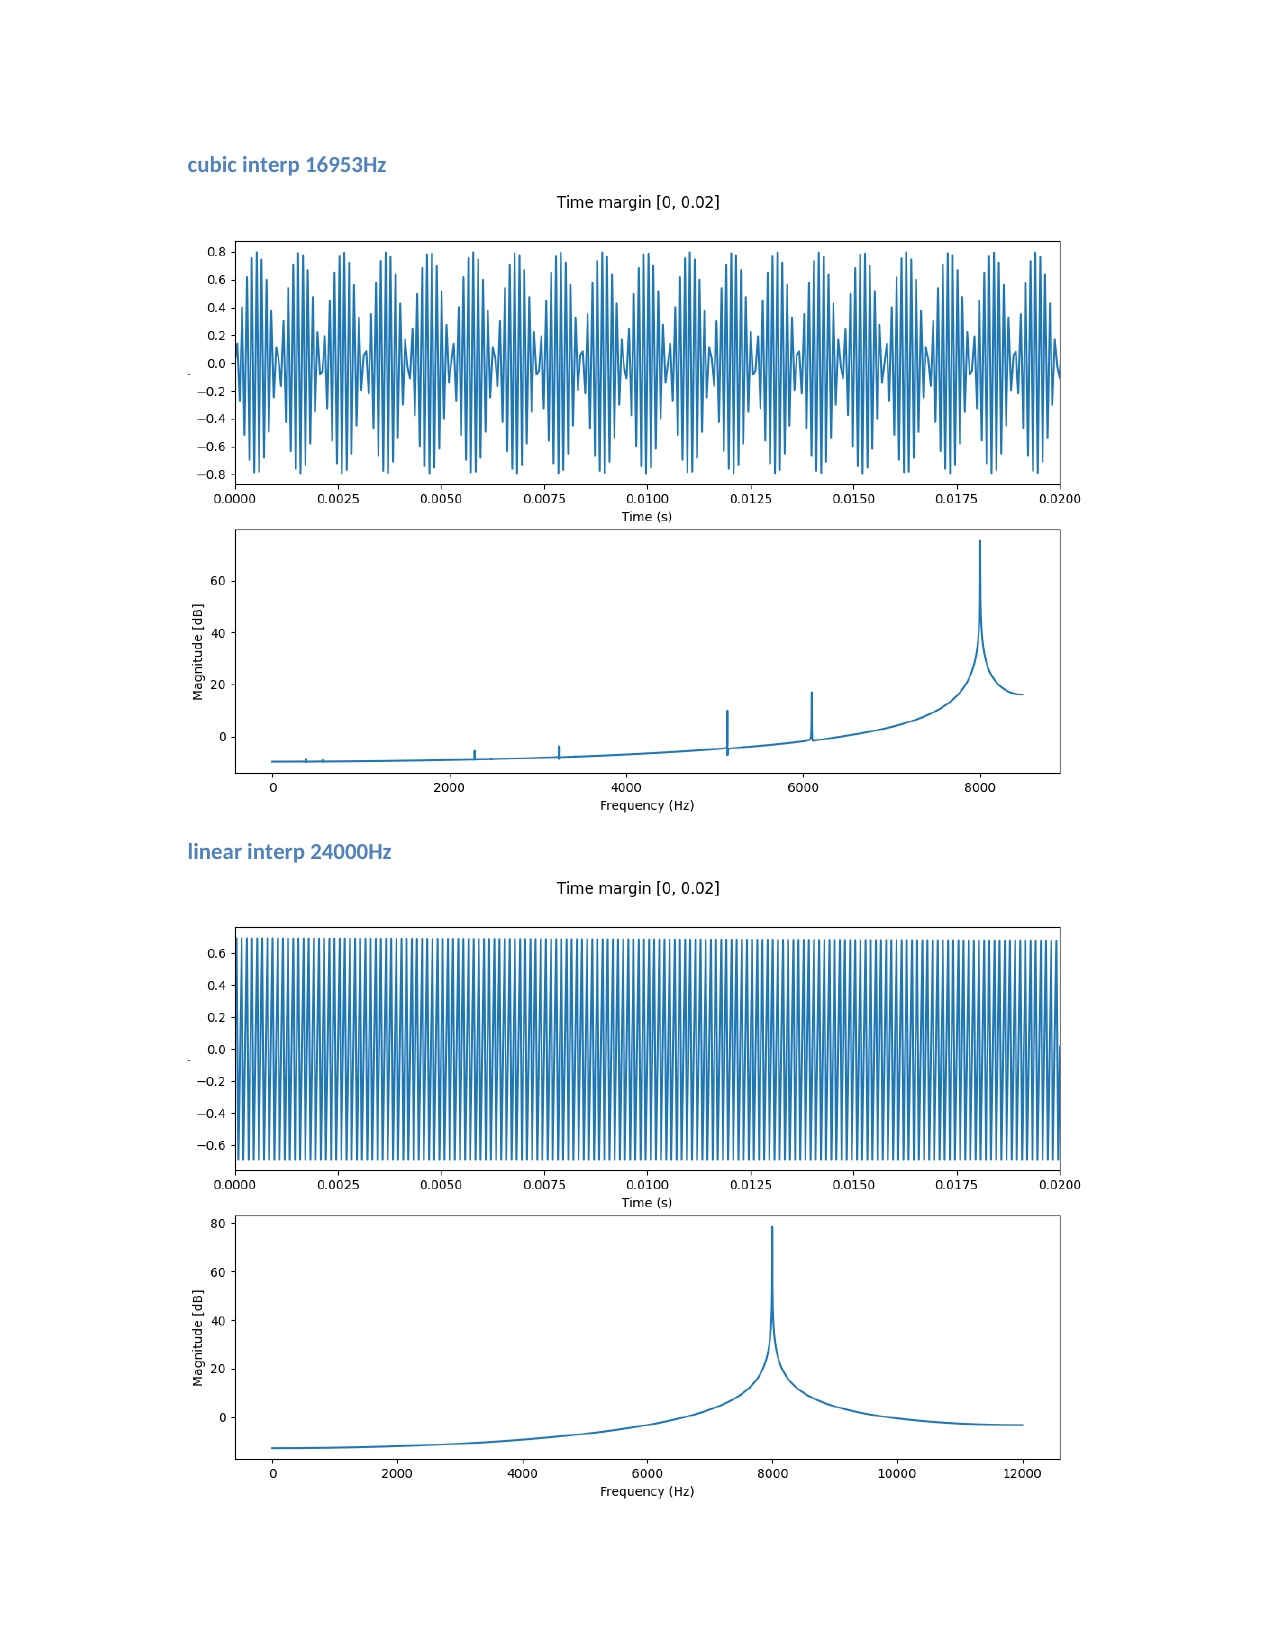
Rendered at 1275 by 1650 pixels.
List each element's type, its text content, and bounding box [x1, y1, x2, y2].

picture [187, 869, 1088, 1499]
subtitle linear interp 24000Hz [187, 837, 1087, 865]
picture [187, 182, 1088, 813]
subtitle cubic interp 16953Hz [187, 150, 1087, 178]
